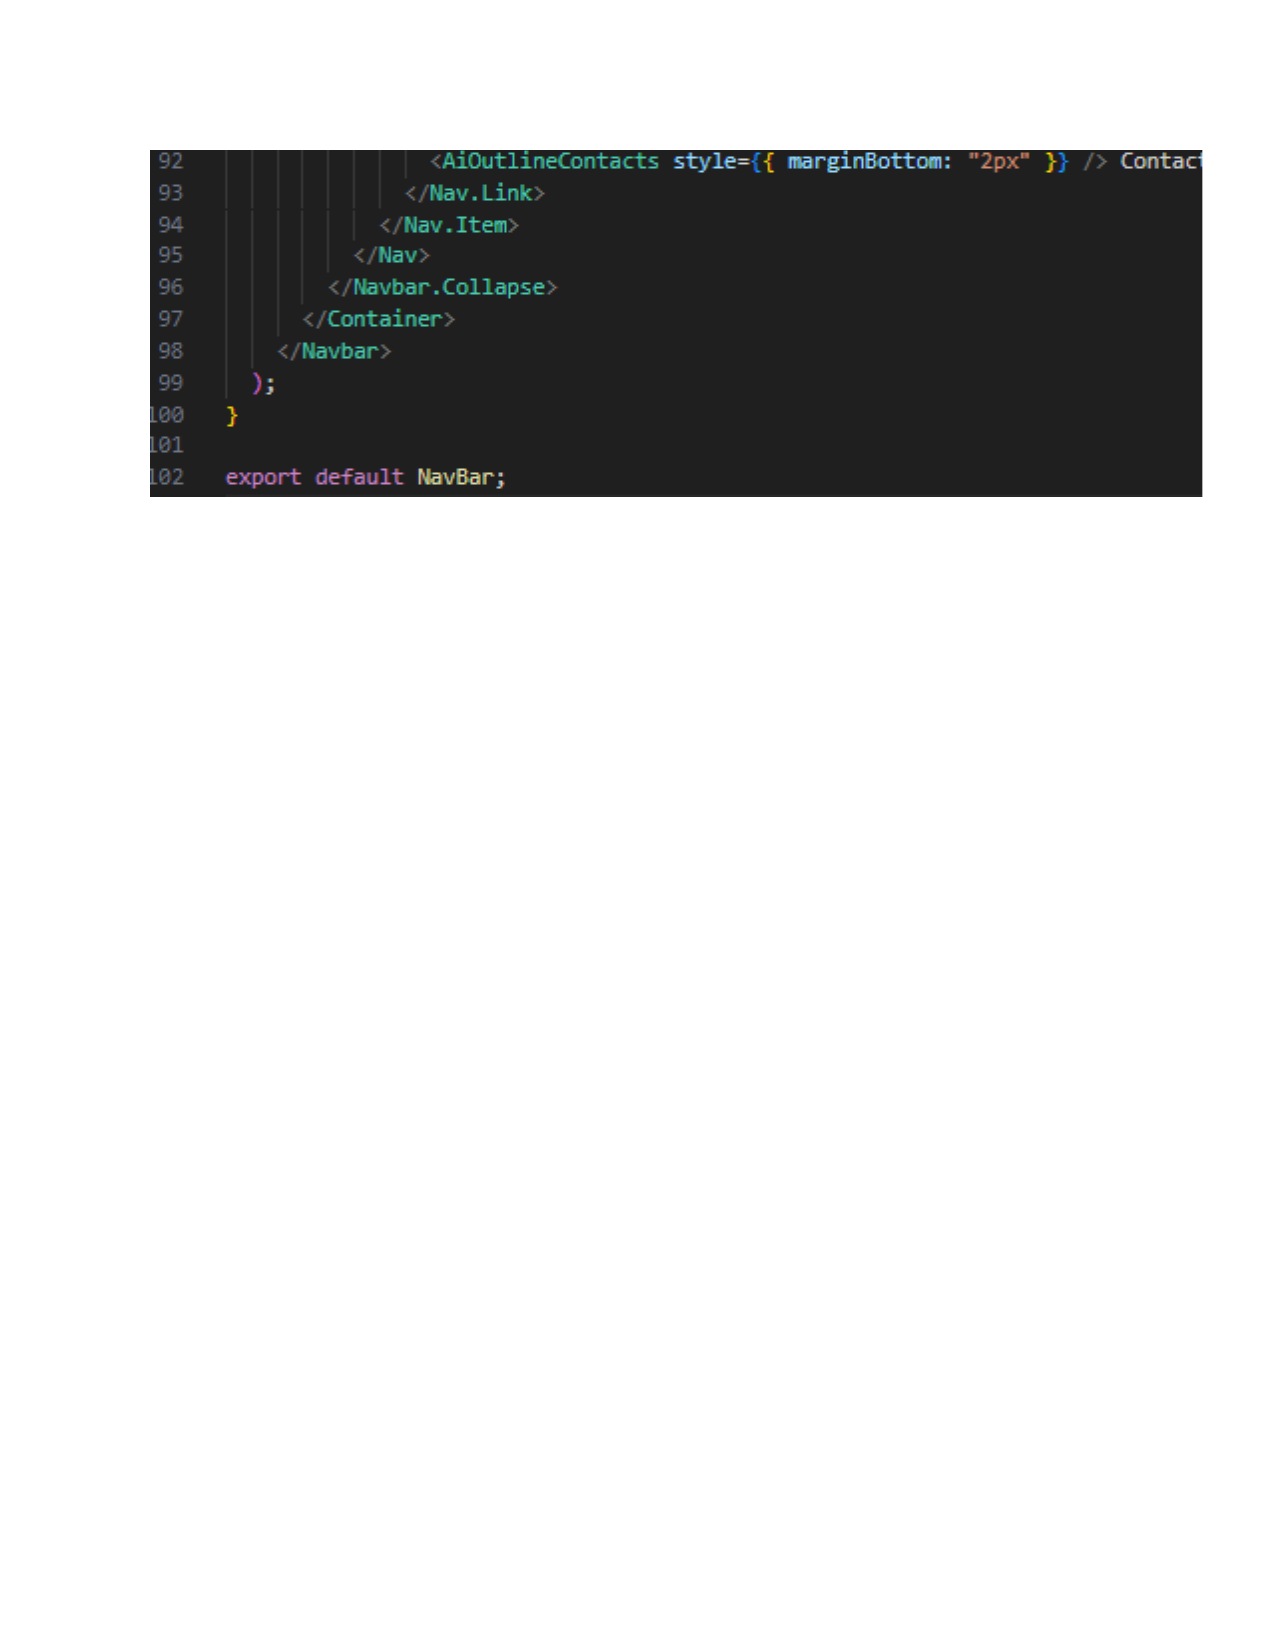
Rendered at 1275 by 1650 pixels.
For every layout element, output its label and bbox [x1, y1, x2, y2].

picture [150, 150, 1203, 497]
